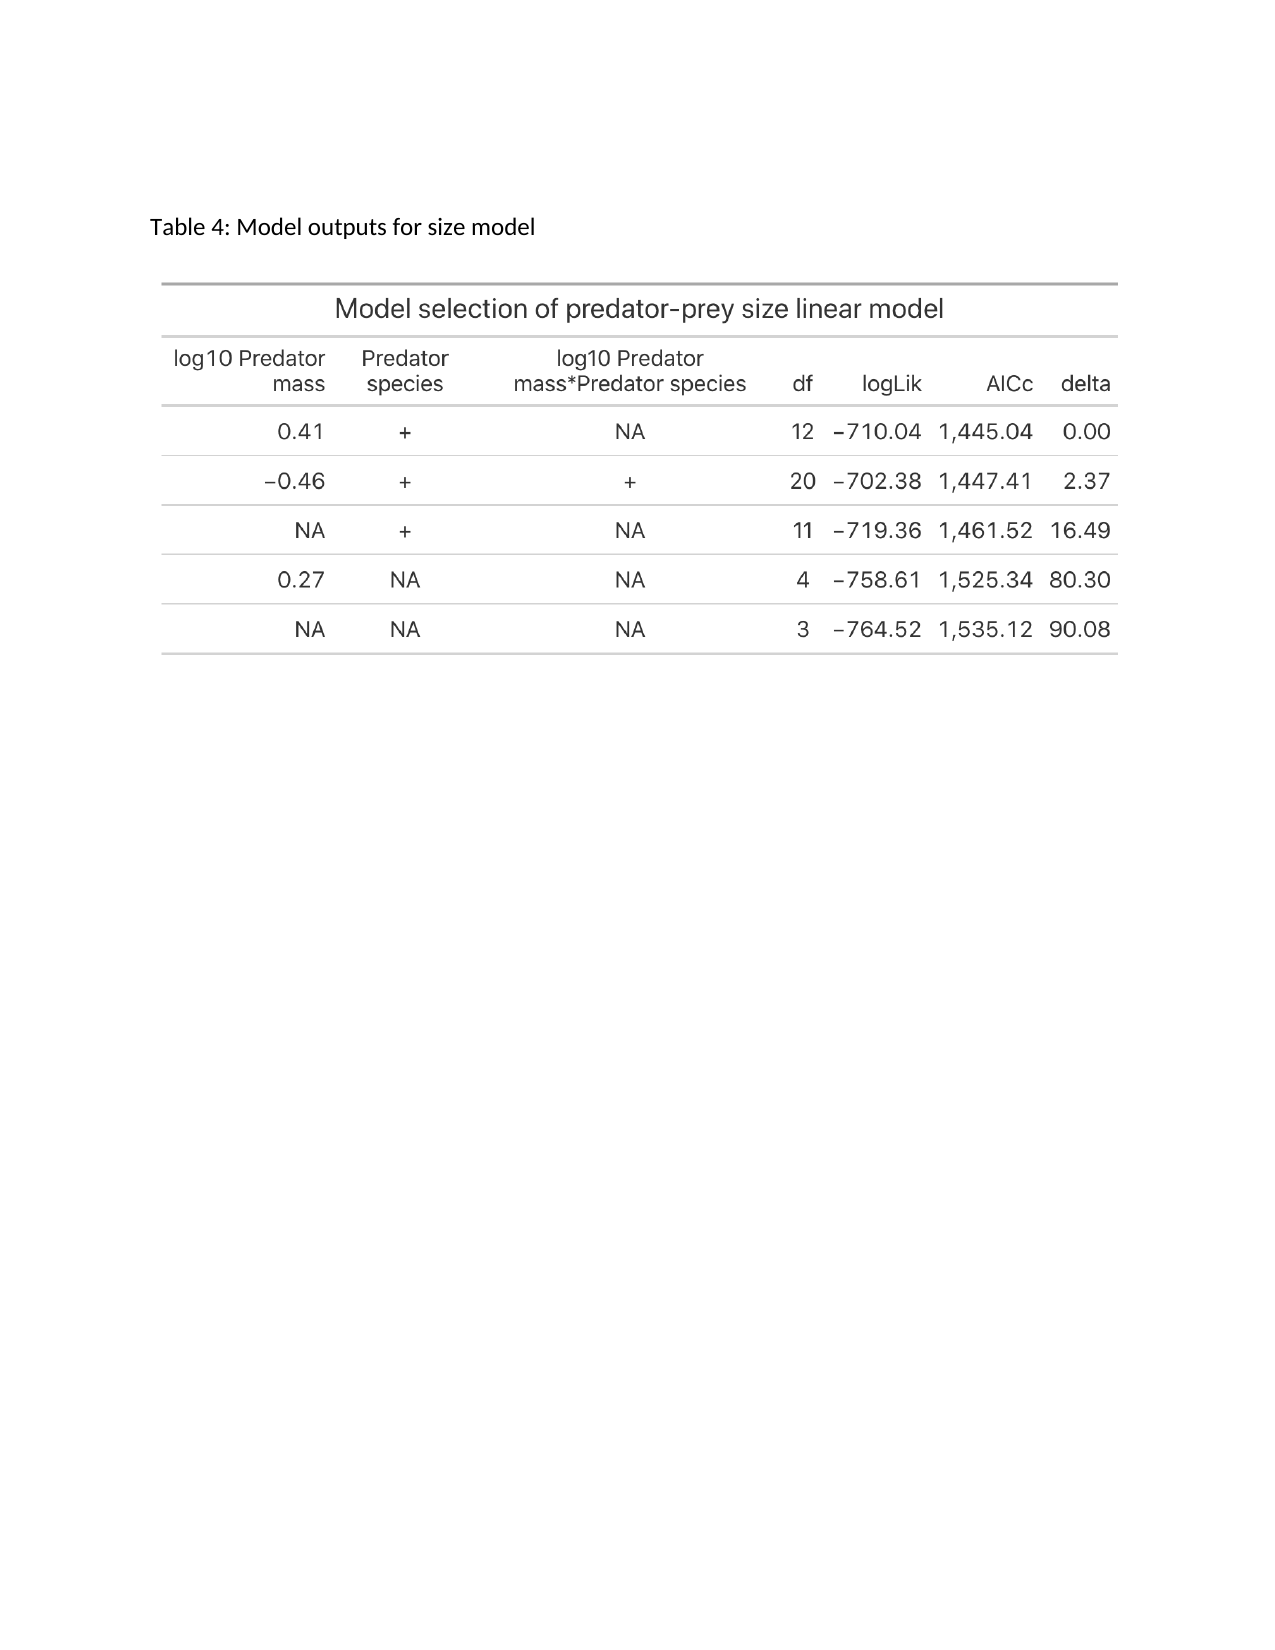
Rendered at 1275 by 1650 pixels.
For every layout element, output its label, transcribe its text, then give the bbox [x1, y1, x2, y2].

text Table 4: Model outputs for size model [150, 211, 1125, 242]
picture [150, 272, 1125, 701]
